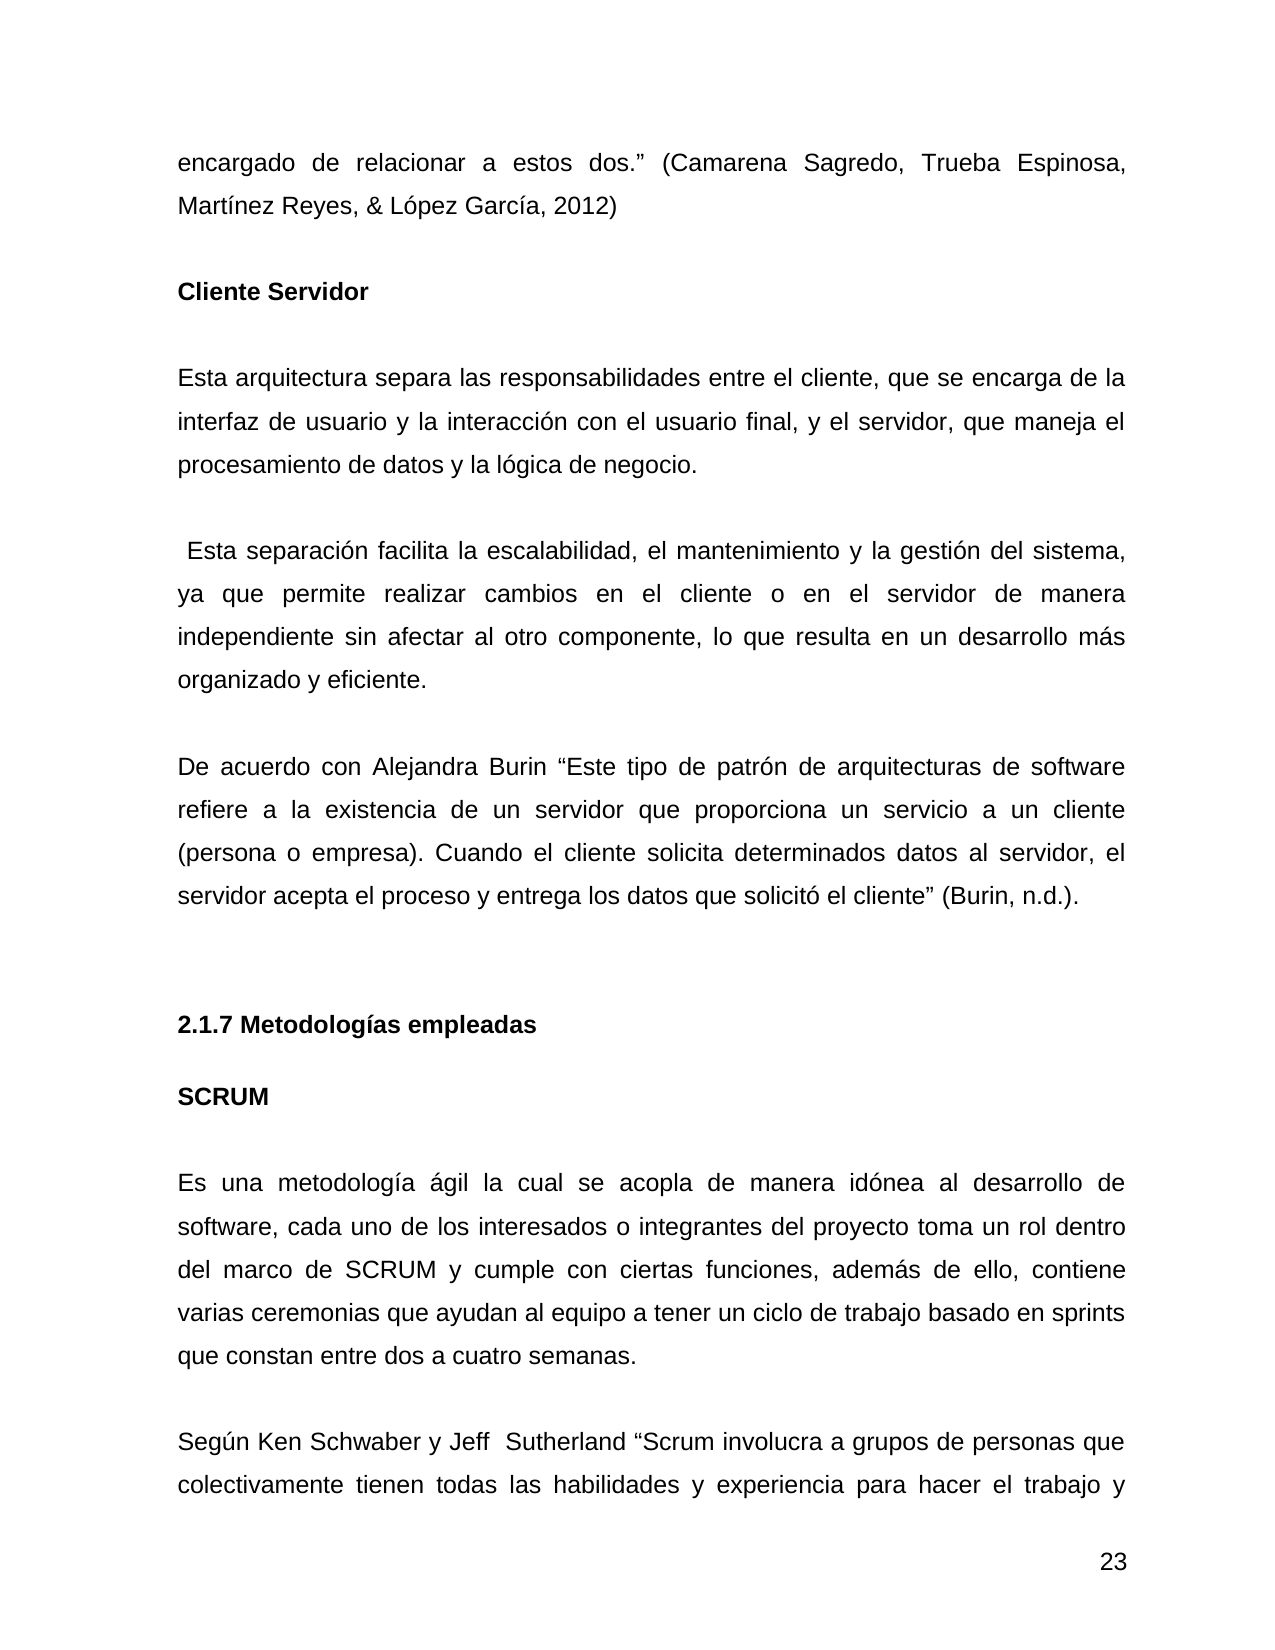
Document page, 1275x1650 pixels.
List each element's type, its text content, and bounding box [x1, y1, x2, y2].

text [177, 148, 1127, 219]
text Esta arquitectura separa las responsabilidades entre el cliente, que se encarga de la interfaz de usuario y la interacción con el usuario final, y el servidor, que maneja el procesamiento de datos y la lógica de negocio. [177, 363, 1127, 478]
text Es una metodología ágil la cual se acopla de manera idónea al desarrollo de software, cada uno de los interesados o integrantes del proyecto toma un rol dentro del marco de SCRUM y cumple con ciertas funciones, además de ello, contiene varias ceremonias que ayudan al equipo a tener un ciclo de trabajo basado en sprints que constan entre dos a cuatro semanas. [177, 1168, 1127, 1369]
subtitle Metodologías empleadas [177, 1010, 1127, 1039]
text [177, 1427, 1127, 1499]
text Esta separación facilita la escalabilidad, el mantenimiento y la gestión del sistema, ya que permite realizar cambios en el cliente o en el servidor de manera independiente sin afectar al otro componente, lo que resulta en un desarrollo más organizado y eficiente. [177, 536, 1127, 694]
text De acuerdo con Alejandra Burin “Este tipo de patrón de arquitecturas de software refiere a la existencia de un servidor que proporciona un servicio a un cliente (persona o empresa). Cuando el cliente solicita determinados datos al servidor, el servidor acepta el proceso y entrega los datos que solicitó el cliente” . [177, 751, 1127, 909]
text SCRUM [177, 1082, 1127, 1111]
text Cliente Servidor [177, 277, 1127, 306]
